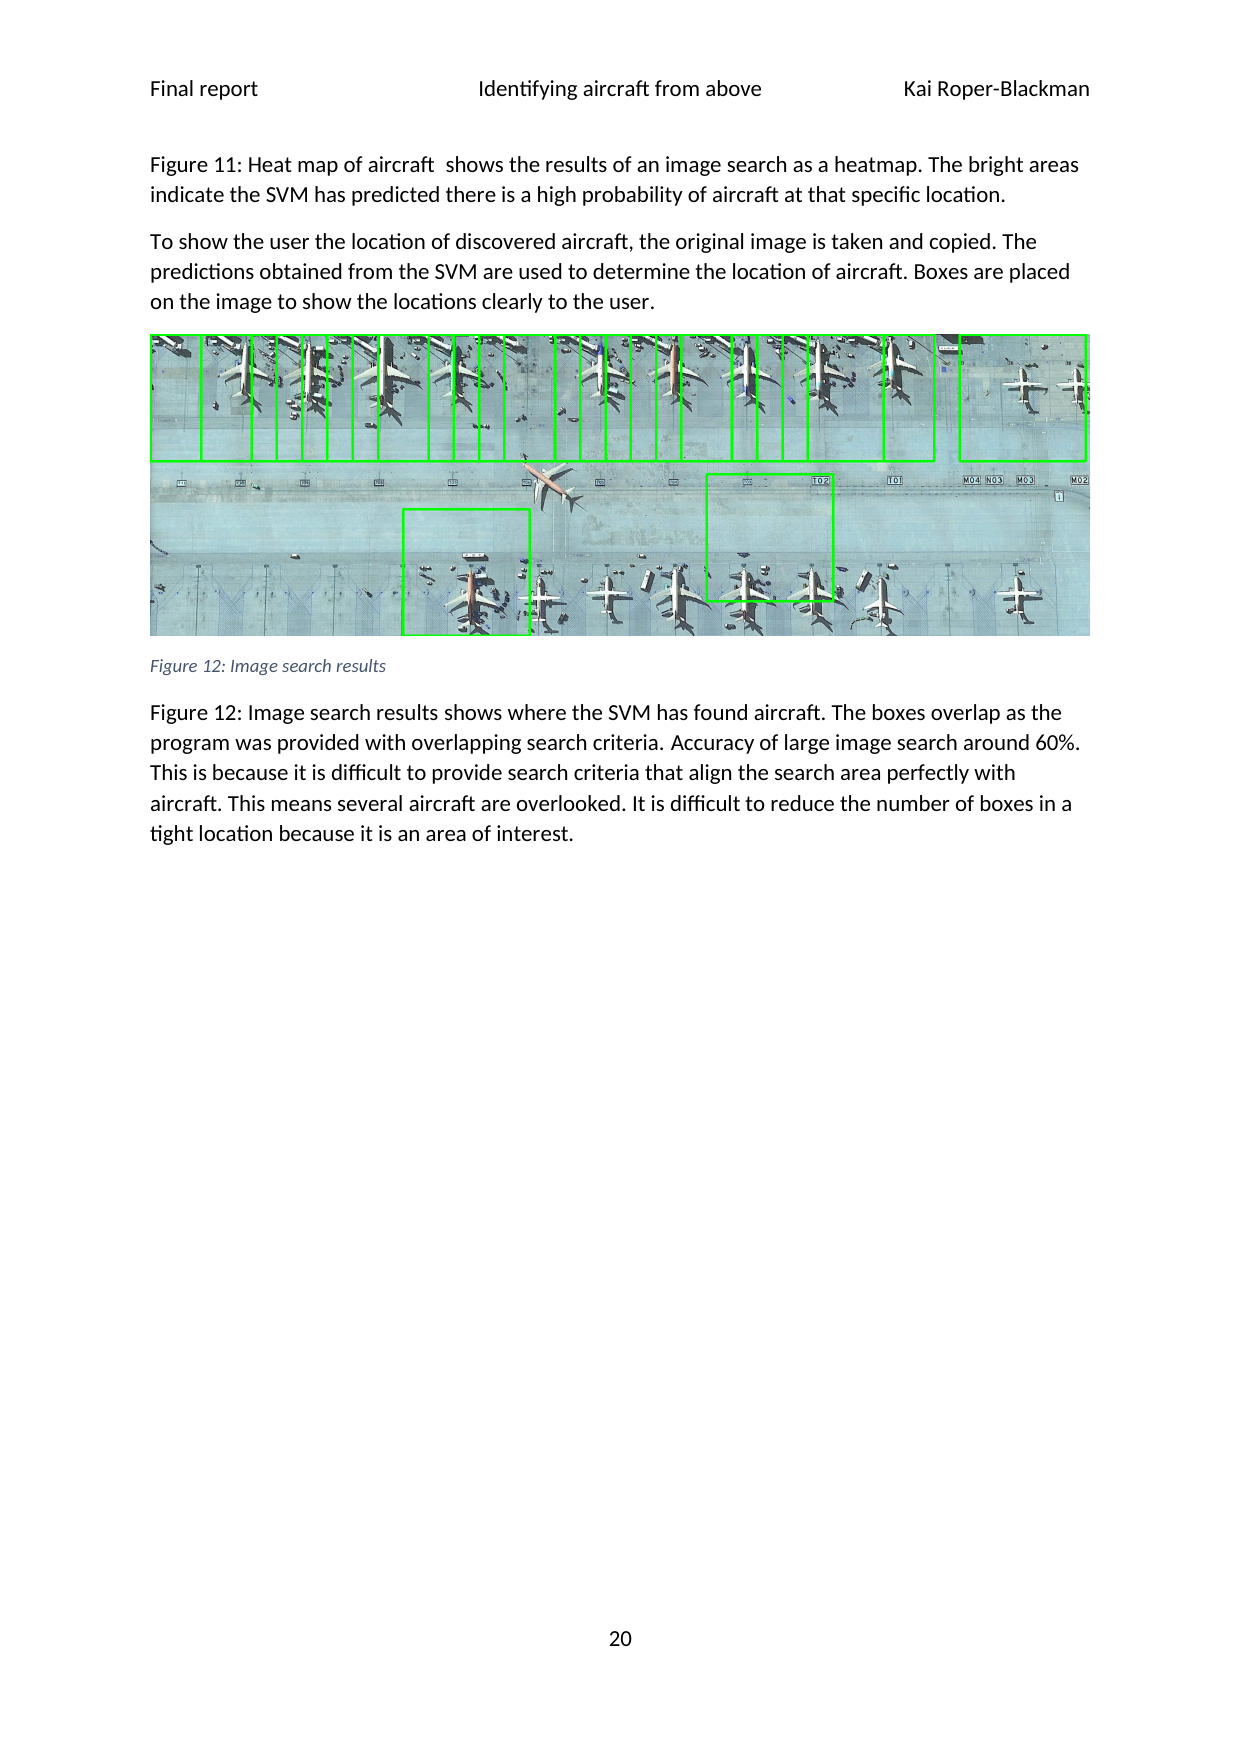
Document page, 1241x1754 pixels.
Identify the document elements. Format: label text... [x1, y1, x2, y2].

text To show the user the location of discovered aircraft, the original image is taken and copied. The predictions obtained from the SVM are used to determine the location of aircraft. Boxes are placed on the image to show the locations clearly to the user. [150, 227, 1090, 316]
text Figure 11 shows the results of an image search as a heatmap. The bright areas indicate the SVM has predicted there is a high probability of aircraft at that specific location. [150, 150, 1090, 208]
picture [150, 334, 1091, 636]
text Figure 12 shows where the SVM has found aircraft. The boxes overlap as the program was provided with overlapping search criteria. Accuracy of large image search around 60%. This is because it is difficult to provide search criteria that align the search area perfectly with aircraft. This means several aircraft are overlooked. It is difficult to reduce the number of boxes in a tight location because it is an area of interest. [150, 698, 1090, 847]
